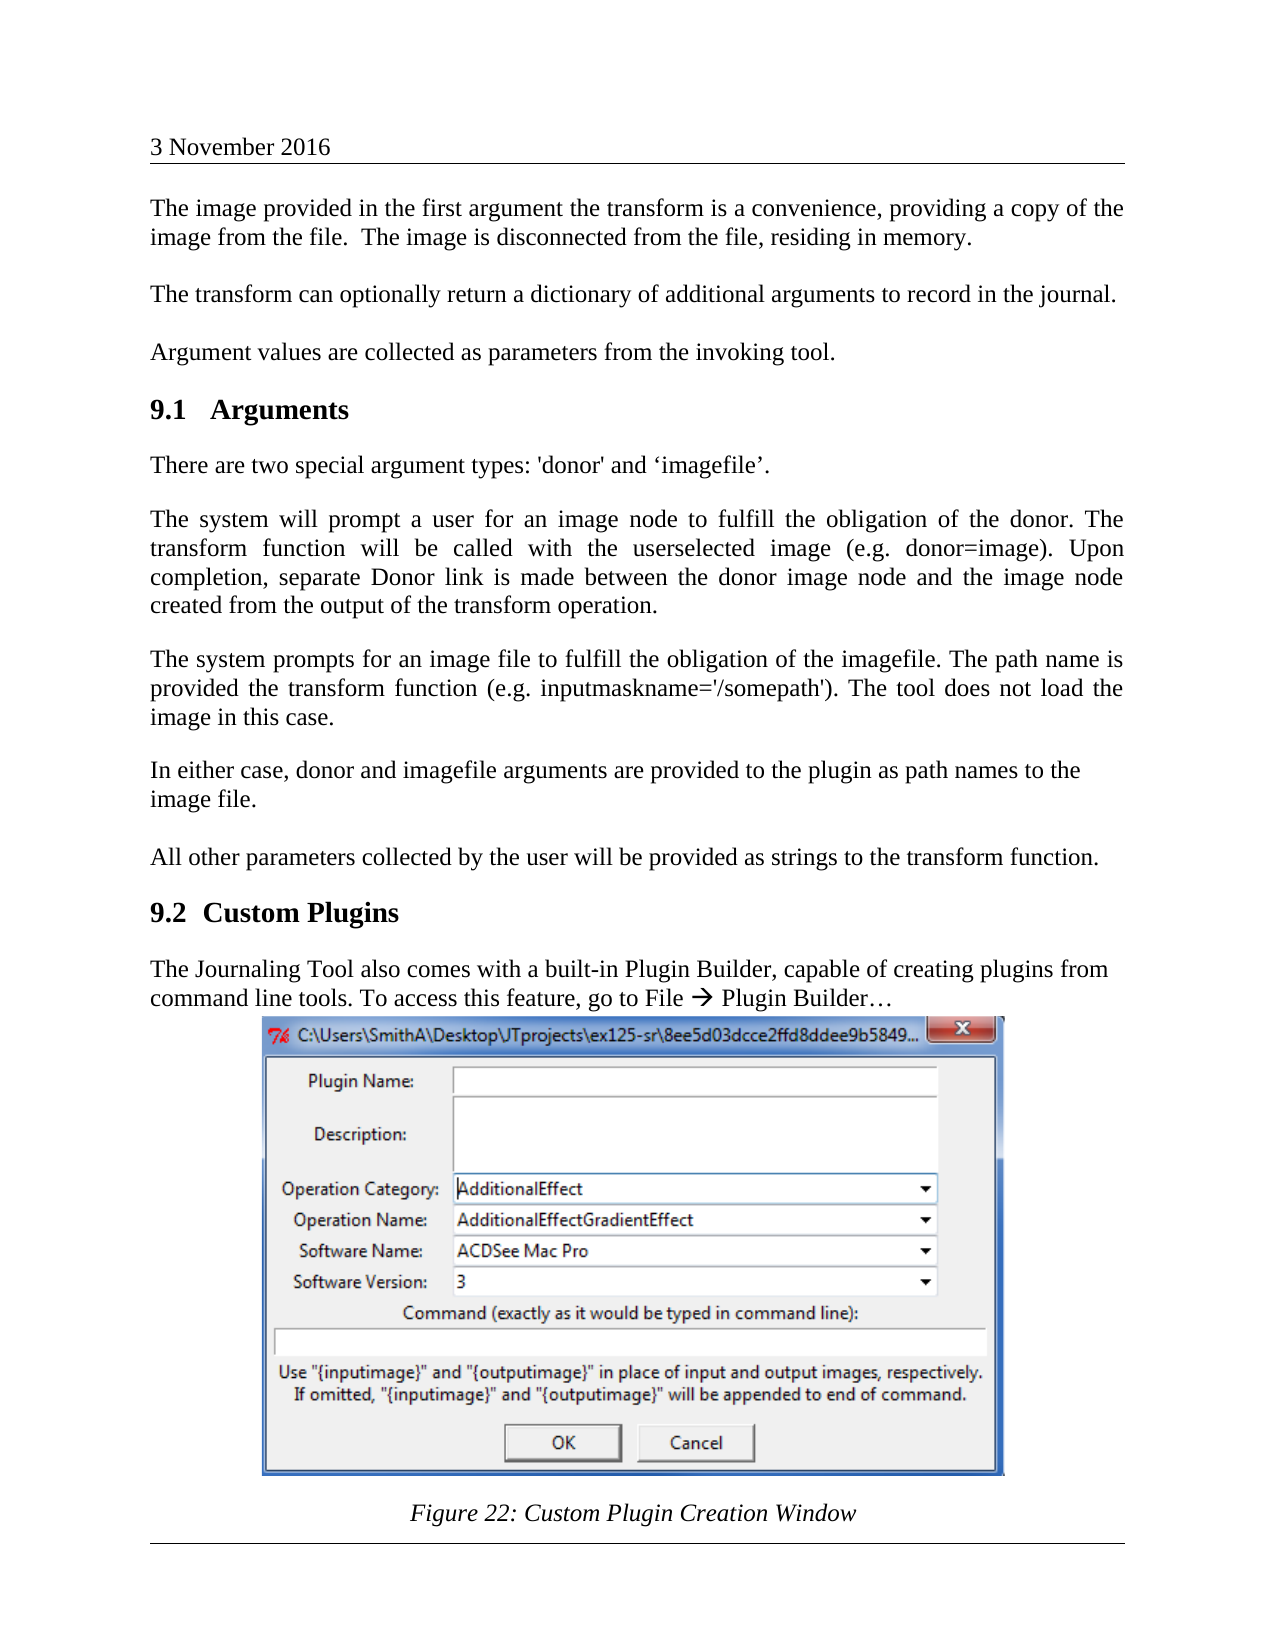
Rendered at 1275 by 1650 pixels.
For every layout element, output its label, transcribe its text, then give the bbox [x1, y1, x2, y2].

text The system prompts for an image file to fulfill the obligation of the imagefile. The path name is provided the transform function (e.g. inputmaskname='/somepath'). The tool does not load the image in this case. [150, 644, 1125, 731]
text The system will prompt a user for an image node to fulfill the obligation of the donor. The transform function will be called with the userselected image (e.g. donor=image). Upon completion, separate Donor link is made between the donor image node and the image node created from the output of the transform operation. [150, 504, 1125, 619]
text All other parameters collected by the user will be provided as strings to the transform function. [150, 842, 1125, 871]
picture [261, 1016, 1005, 1476]
text The Journaling Tool also comes with a built-in Plugin Builder, capable of creating plugins from command line tools. To access this feature, go to File Plugin Builder… [150, 954, 1125, 1012]
text In either case, donor and imagefile arguments are provided to the plugin as path names to the image file. [150, 756, 1125, 813]
text There are two special argument types: 'donor' and ‘imagefile’. [150, 451, 1125, 479]
text Argument values are collected as parameters from the invoking tool. [150, 337, 1125, 366]
text The transform can optionally return a dictionary of additional arguments to record in the journal. [150, 279, 1125, 308]
subtitle Arguments [150, 392, 1125, 426]
subtitle Custom Plugins [150, 896, 1125, 929]
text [150, 193, 1125, 251]
